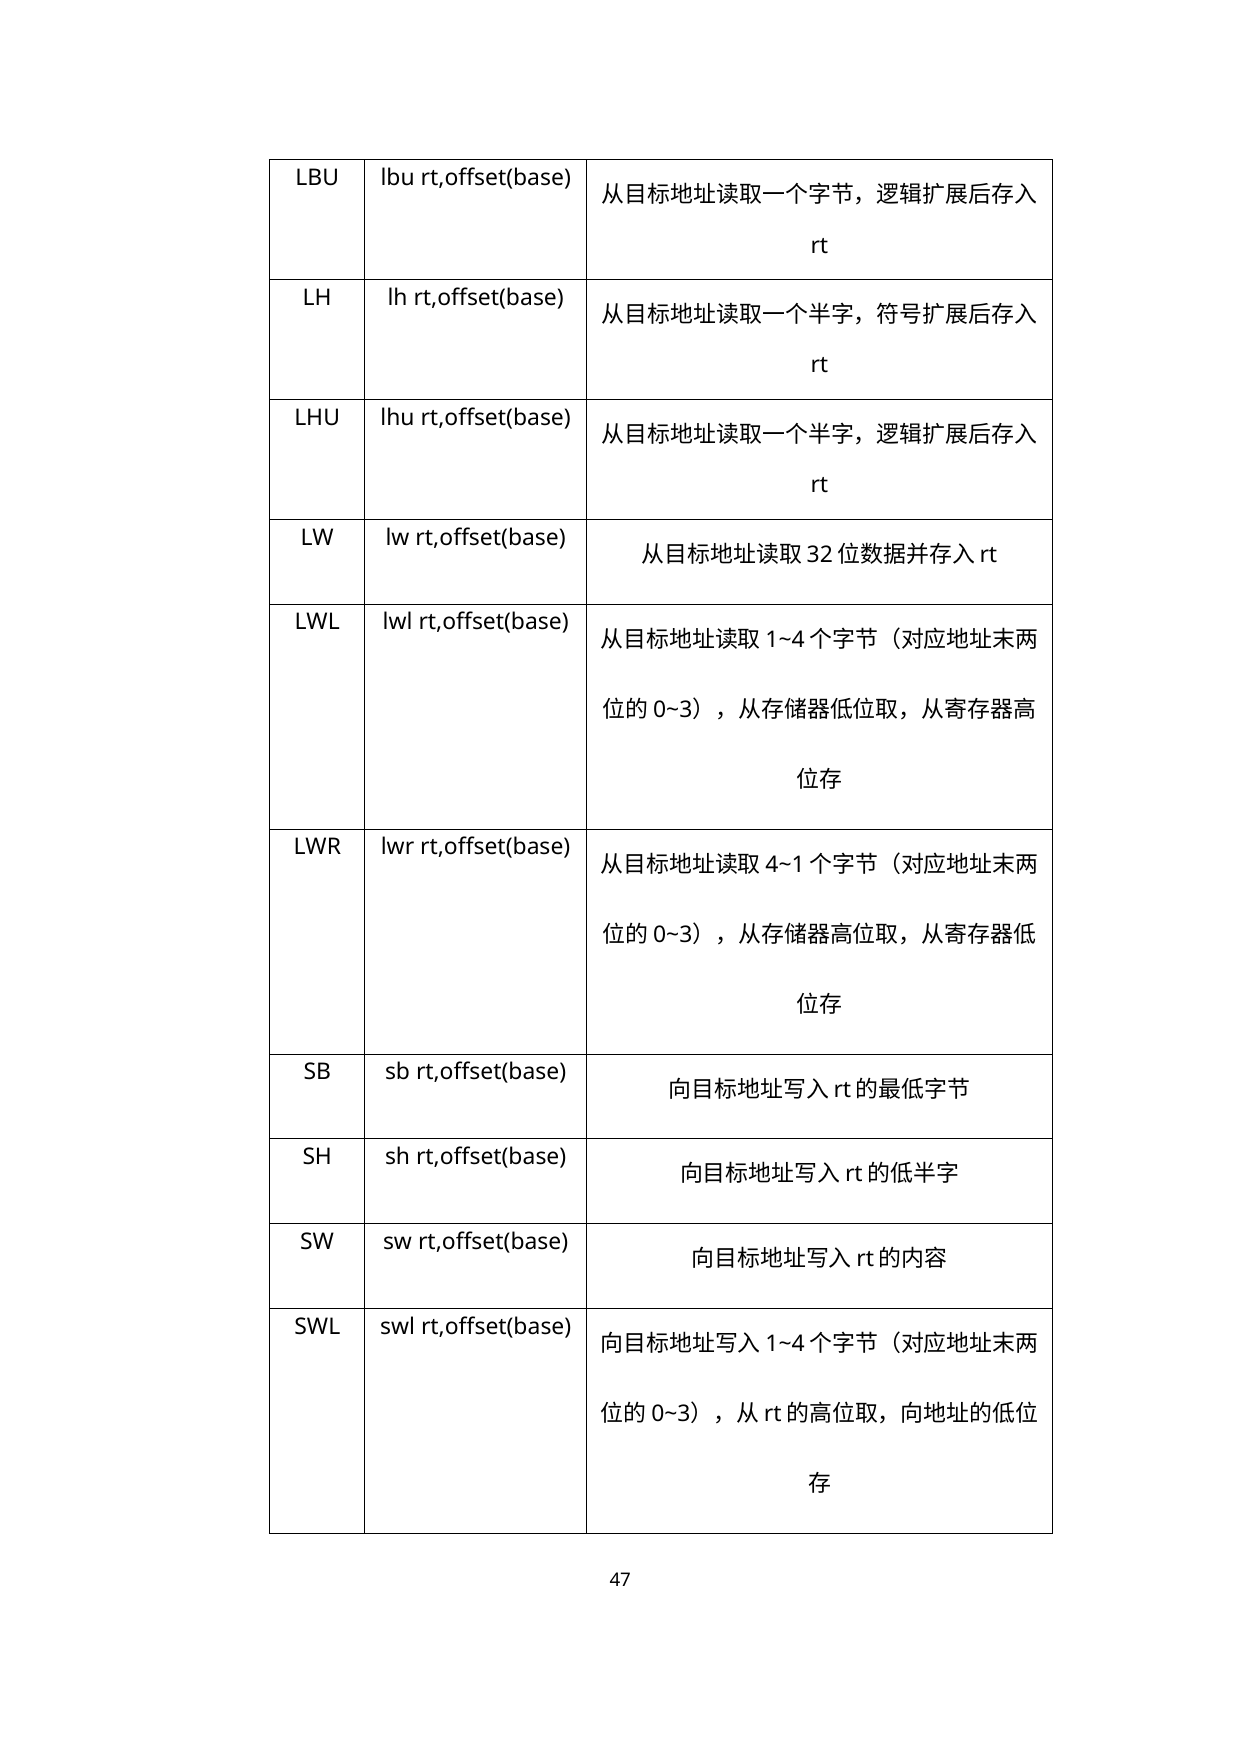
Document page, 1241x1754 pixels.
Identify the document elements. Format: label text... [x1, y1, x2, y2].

table_cell 向目标地址写入1~4个字节（对应地址末两位的0~3），从rt的高位取，向地址的低位存 [587, 1309, 1052, 1533]
table_cell lwr rt,offset(base) [365, 830, 586, 1053]
table_cell SB [270, 1055, 364, 1138]
table_cell sb rt,offset(base) [365, 1055, 586, 1138]
table_cell sh rt,offset(base) [365, 1139, 586, 1223]
table_cell lhu rt,offset(base) [365, 400, 586, 519]
table_cell 从目标地址读取一个半字，逻辑扩展后存入rt [587, 400, 1052, 519]
table_cell SWL [270, 1309, 364, 1533]
table_cell SW [270, 1224, 364, 1308]
table_cell LWR [270, 830, 364, 1053]
table_cell LH [270, 280, 364, 399]
table_cell LBU [270, 160, 364, 279]
table_cell lh rt,offset(base) [365, 280, 586, 399]
table_cell SH [270, 1139, 364, 1223]
table_cell swl rt,offset(base) [365, 1309, 586, 1533]
table_cell lw rt,offset(base) [365, 520, 586, 603]
table_cell 向目标地址写入rt的内容 [587, 1224, 1052, 1308]
table_cell 从目标地址读取一个字节，逻辑扩展后存入rt [587, 160, 1052, 279]
table_cell 从目标地址读取32位数据并存入rt [587, 520, 1052, 603]
table_cell LHU [270, 400, 364, 519]
table_cell lbu rt,offset(base) [365, 160, 586, 279]
table_cell 从目标地址读取1~4个字节（对应地址末两位的0~3），从存储器低位取，从寄存器高位存 [587, 605, 1052, 828]
table_cell 向目标地址写入rt的最低字节 [587, 1055, 1052, 1138]
table_cell 向目标地址写入rt的低半字 [587, 1139, 1052, 1223]
table_cell LW [270, 520, 364, 603]
table_cell sw rt,offset(base) [365, 1224, 586, 1308]
table_cell 从目标地址读取4~1个字节（对应地址末两位的0~3），从存储器高位取，从寄存器低位存 [587, 830, 1052, 1053]
table_cell lwl rt,offset(base) [365, 605, 586, 828]
table_cell 从目标地址读取一个半字，符号扩展后存入rt [587, 280, 1052, 399]
table_cell LWL [270, 605, 364, 828]
